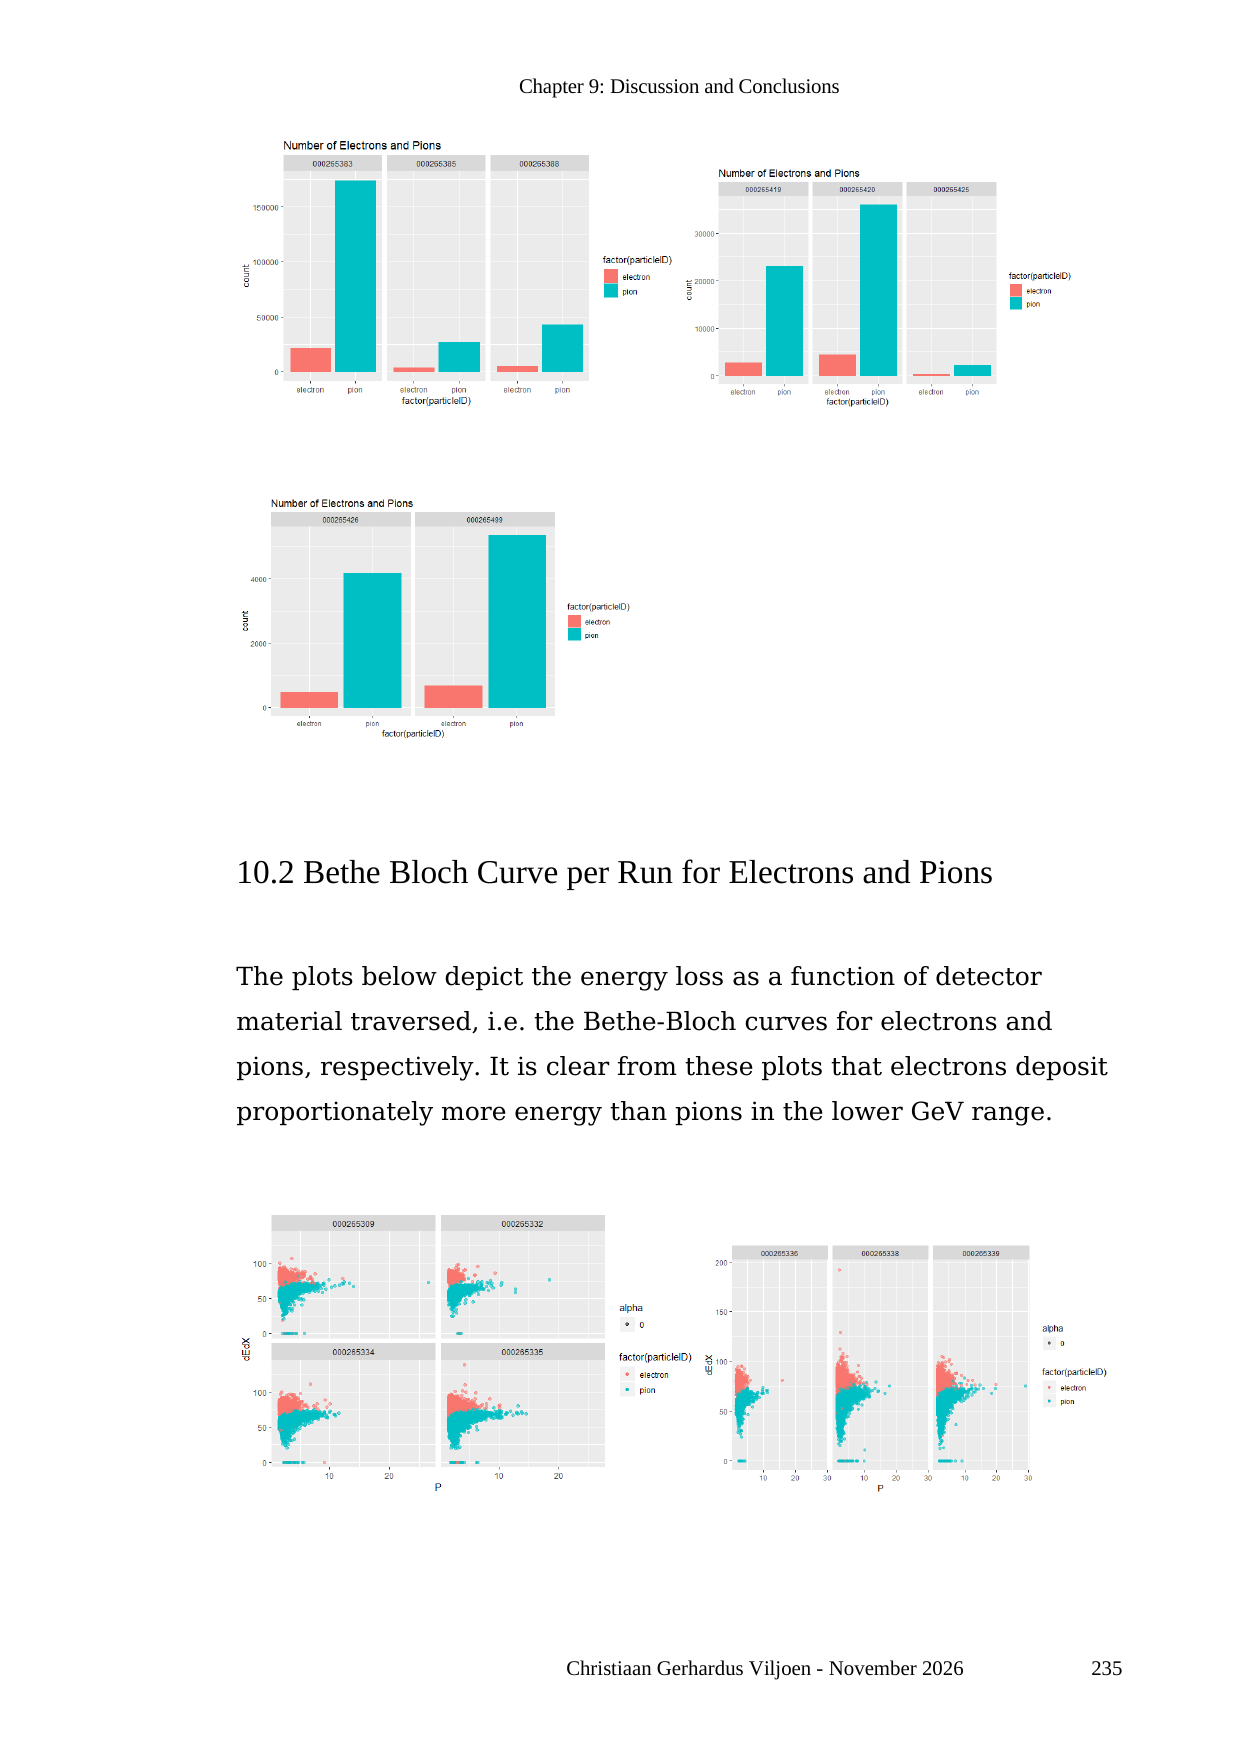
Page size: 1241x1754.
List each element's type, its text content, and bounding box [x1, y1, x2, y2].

text The plots below depict the energy loss as a function of detector material traversed, i.e. the Bethe-Bloch curves for electrons and pions, respectively. It is clear from these plots that electrons deposit proportionately more energy than pions in the lower GeV range. [236, 960, 1122, 1125]
picture [236, 1210, 1115, 1497]
picture [236, 135, 1078, 410]
subtitle Bethe Bloch Curve per Run for Electrons and Pions [236, 852, 1122, 890]
picture [236, 494, 638, 742]
